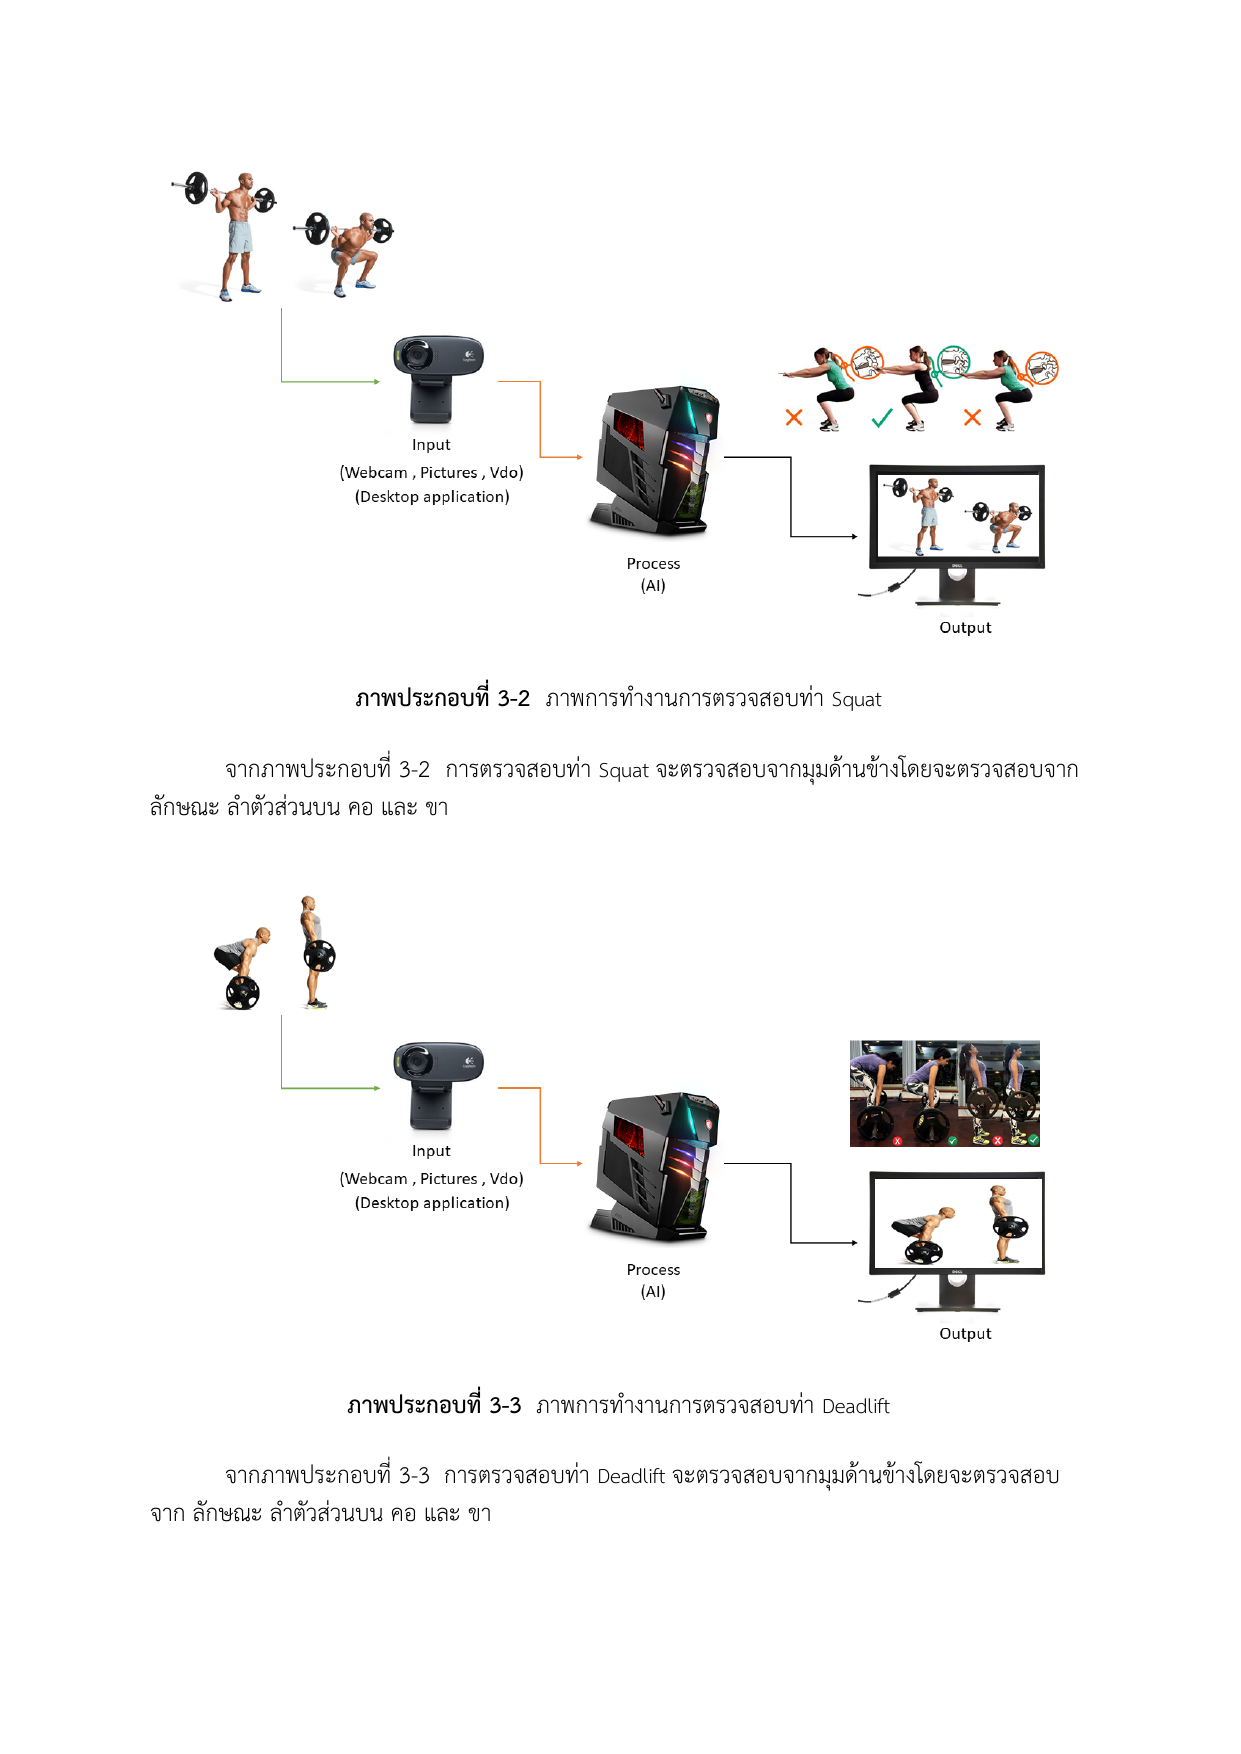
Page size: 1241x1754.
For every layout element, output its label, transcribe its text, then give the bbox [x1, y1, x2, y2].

text ภาพประกอบที่ 3-2 ภาพการทำงานการตรวจสอบท่า Squat [150, 678, 1087, 715]
text จากภาพประกอบที่ 3-2 การตรวจสอบท่า Squat จะตรวจสอบจากมุมด้านข้างโดยจะตรวจสอบจาก ลักษณะ ลำตัวส่วนบน คอ และ ขา [150, 748, 1087, 823]
picture [150, 856, 1088, 1384]
picture [150, 150, 1088, 678]
text ภาพประกอบที่ 3-3 ภาพการทำงานการตรวจสอบท่า Deadlift [150, 1384, 1087, 1421]
text จากภาพประกอบที่ 3-3 การตรวจสอบท่า Deadlift จะตรวจสอบจากมุมด้านข้างโดยจะตรวจสอบจาก ลักษณะ ลำตัวส่วนบน คอ และ ขา [150, 1454, 1087, 1530]
